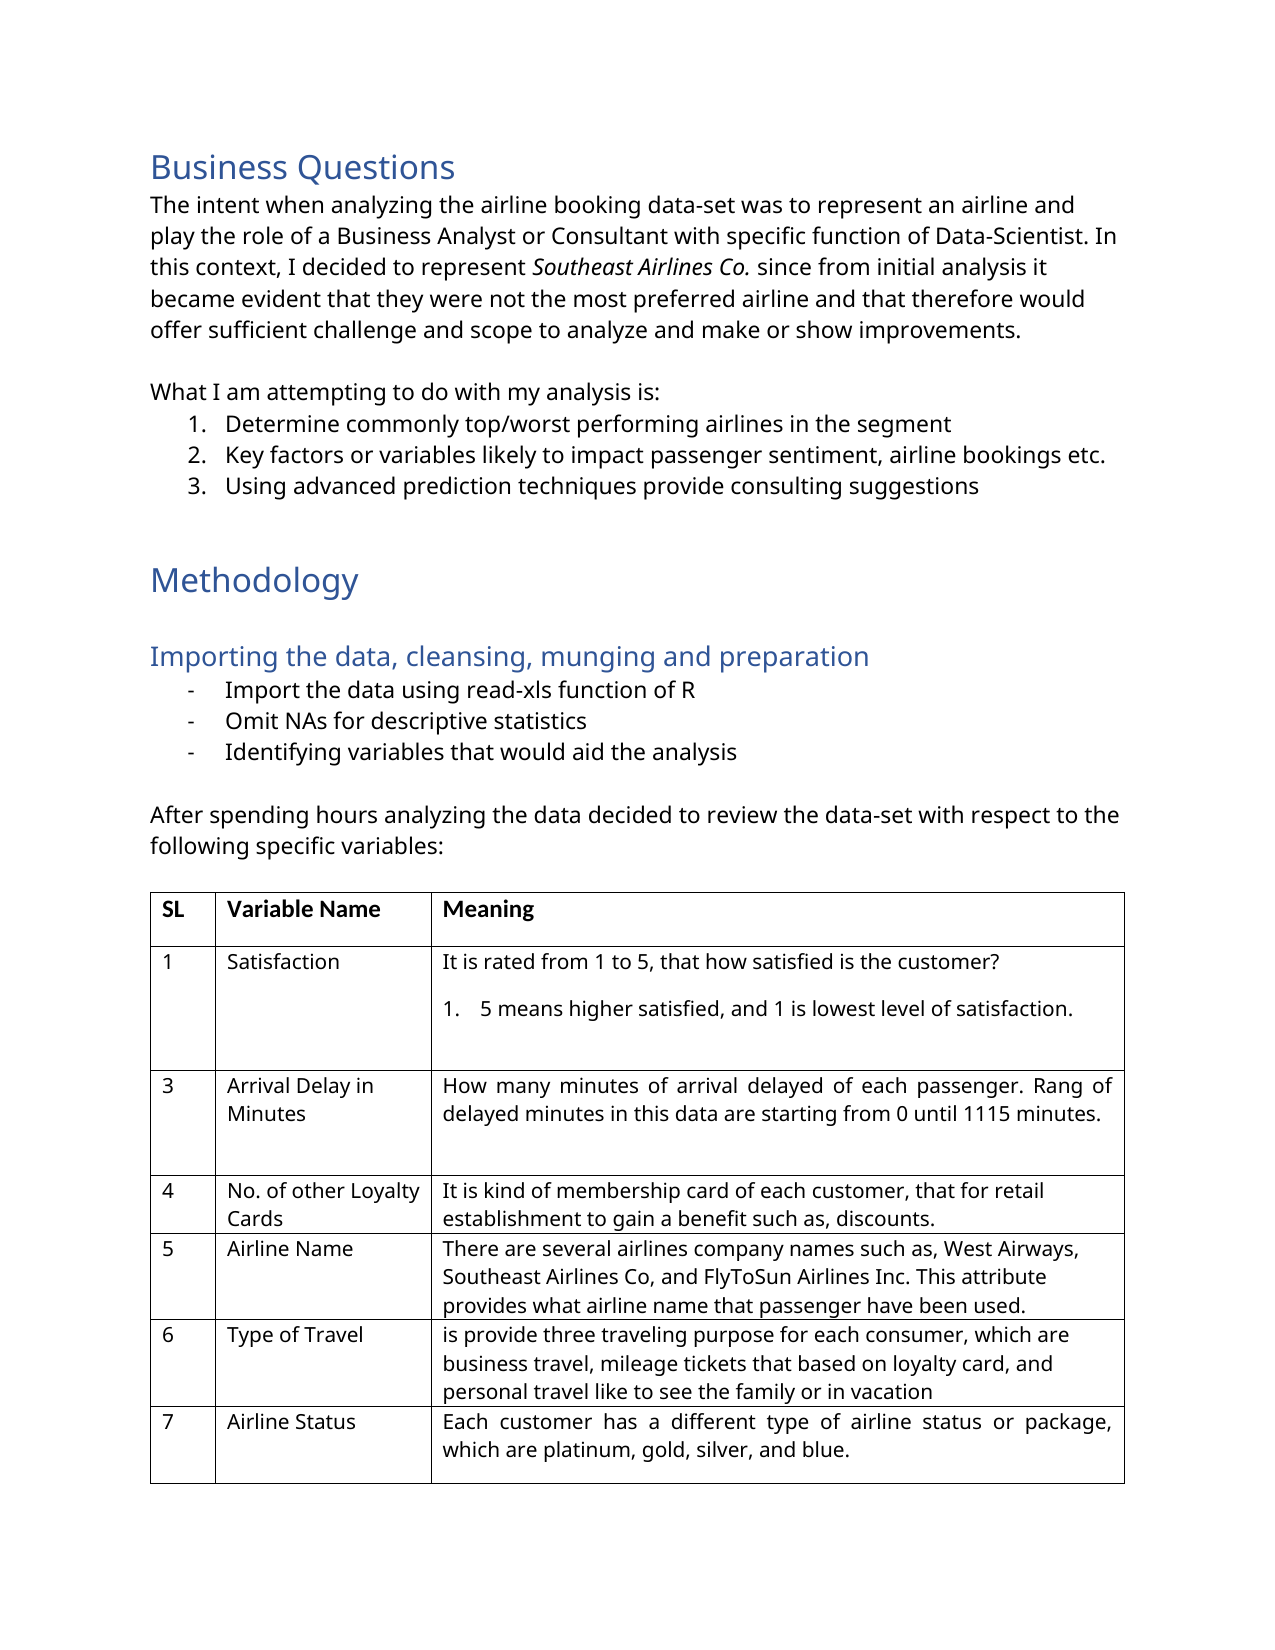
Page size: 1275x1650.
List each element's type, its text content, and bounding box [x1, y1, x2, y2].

table_header Meaning [432, 893, 1124, 946]
subtitle Business Questions [150, 143, 1125, 189]
subtitle Methodology [150, 557, 1125, 602]
table_cell Airline Status [216, 1407, 431, 1482]
table_cell 6 [151, 1320, 215, 1406]
list Import the data using read-xls function of R [187, 674, 1125, 705]
table_cell 4 [151, 1176, 215, 1233]
list Omit NAs for descriptive statistics [187, 705, 1125, 736]
text What I am attempting to do with my analysis is: [150, 376, 1125, 408]
table_cell 5 [151, 1234, 215, 1319]
table_cell There are several airlines company names such as, West Airways, Southeast Airlines Co, and FlyToSun Airlines Inc. This attribute provides what airline name that passenger have been used. [432, 1234, 1124, 1319]
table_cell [432, 1407, 1124, 1482]
list Determine commonly top/worst performing airlines in the segment [187, 408, 1125, 439]
text The intent when analyzing the airline booking data-set was to represent an airline and play the role of a Business Analyst or Consultant with specific function of Data-Scientist. In this context, I decided to represent Southeast Airlines Co. since from initial analysis it became evident that they were not the most preferred airline and that therefore would offer sufficient challenge and scope to analyze and make or show improvements. [150, 189, 1125, 345]
table_cell 7 [151, 1407, 215, 1482]
table_cell It is rated from 1 to 5, that how satisfied is the customer? 5 means higher satisfied, and 1 is lowest level of satisfaction. [432, 947, 1124, 1070]
table_header Variable Name [216, 893, 431, 946]
table_cell Satisfaction [216, 947, 431, 1070]
subtitle Importing the data, cleansing, munging and preparation [150, 637, 1125, 674]
table_cell Airline Name [216, 1234, 431, 1319]
table_header SL [151, 893, 215, 946]
table_cell 3 [151, 1071, 215, 1175]
text After spending hours analyzing the data decided to review the data-set with respect to the following specific variables: [150, 799, 1125, 861]
table_cell It is kind of membership card of each customer, that for retail establishment to gain a benefit such as, discounts. [432, 1176, 1124, 1233]
table_cell 1 [151, 947, 215, 1070]
table_cell No. of other Loyalty Cards [216, 1176, 431, 1233]
list Key factors or variables likely to impact passenger sentiment, airline bookings etc. [187, 439, 1125, 470]
table_cell Type of Travel [216, 1320, 431, 1406]
table_cell is provide three traveling purpose for each consumer, which are business travel, mileage tickets that based on loyalty card, and personal travel like to see the family or in vacation [432, 1320, 1124, 1406]
table_cell How many minutes of arrival delayed of each passenger. Rang of delayed minutes in this data are starting from 0 until 1115 minutes. [432, 1071, 1124, 1175]
list Using advanced prediction techniques provide consulting suggestions [187, 470, 1125, 501]
table_cell Arrival Delay in Minutes [216, 1071, 431, 1175]
list Identifying variables that would aid the analysis [187, 736, 1125, 768]
